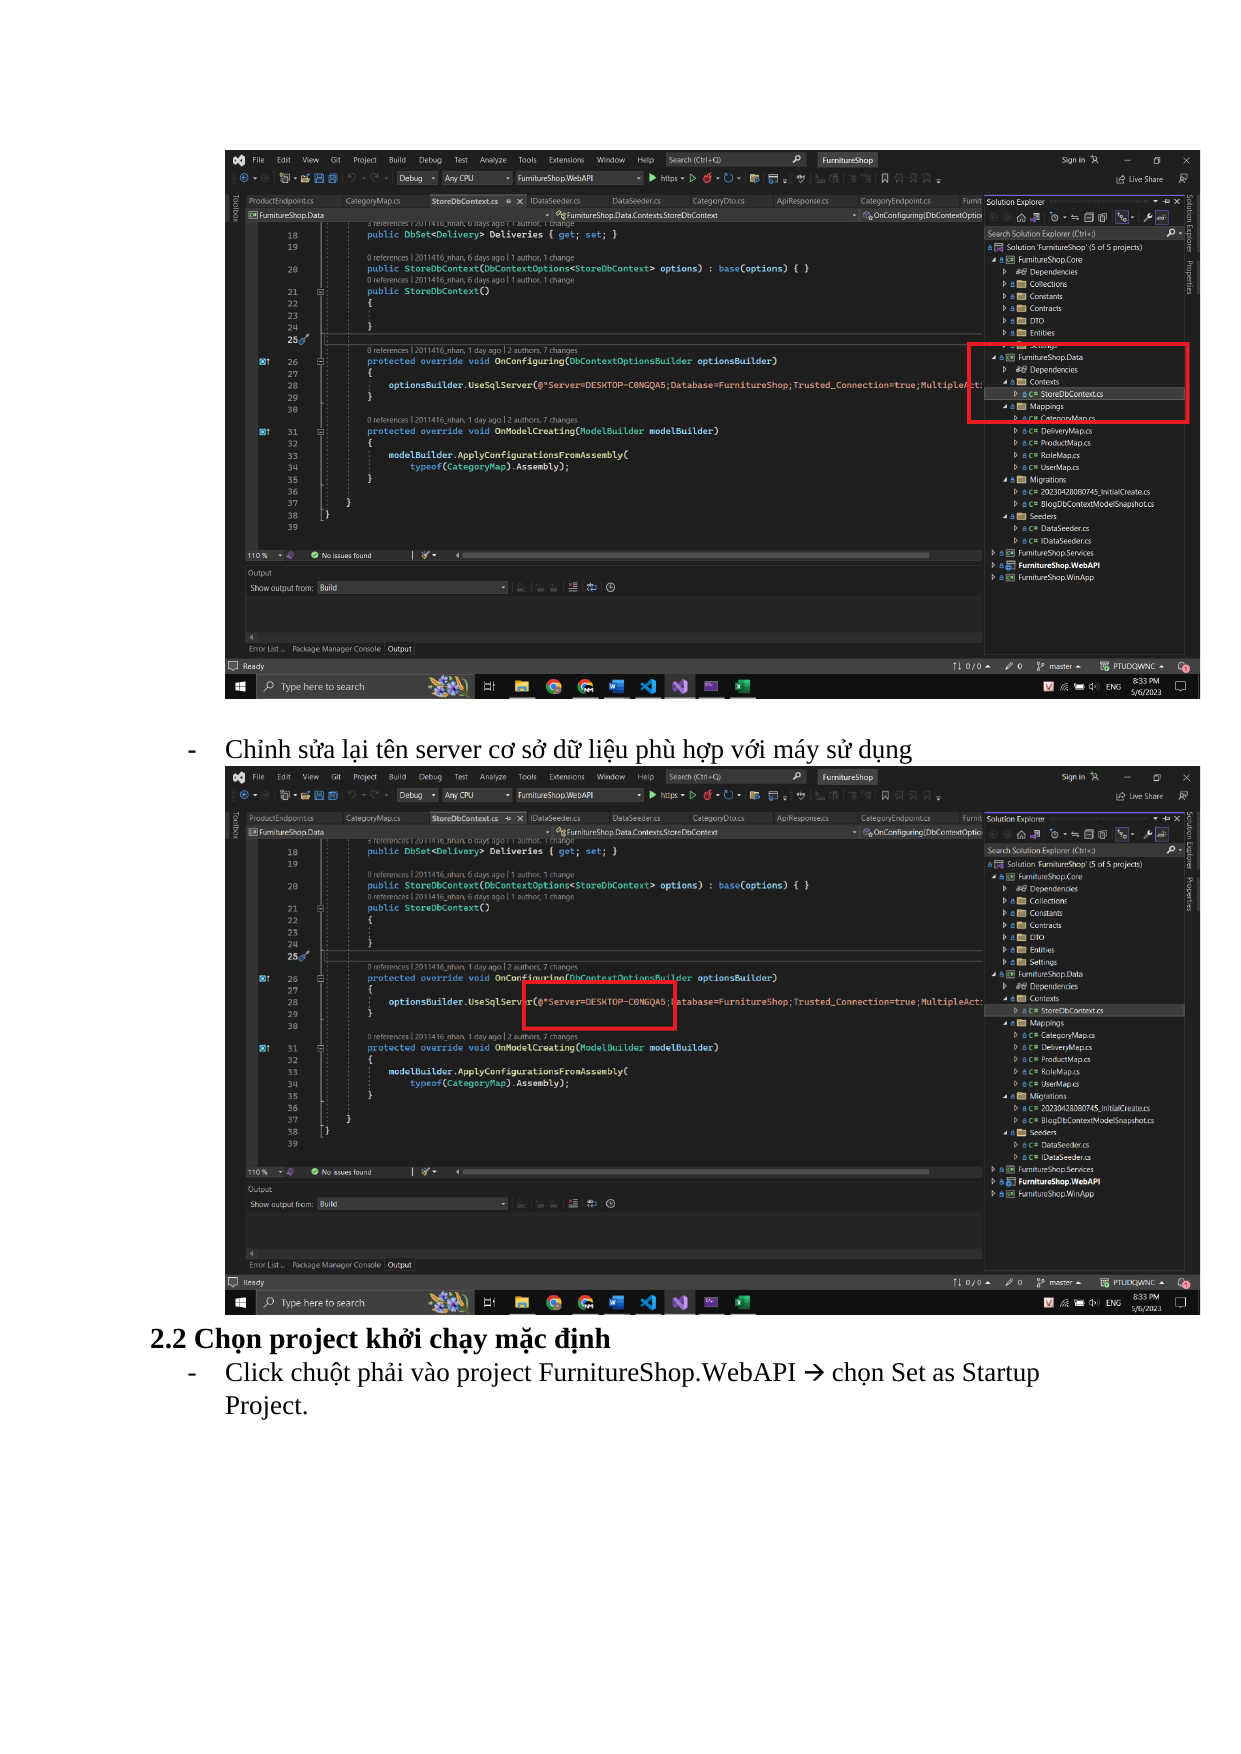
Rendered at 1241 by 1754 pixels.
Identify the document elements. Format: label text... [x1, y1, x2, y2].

list Chỉnh sửa lại tên server cơ sở dữ liệu phù hợp với máy sử dụng [187, 733, 1090, 764]
picture [225, 766, 1200, 1315]
list Click chuột phải vào project FurnitureShop.WebAPI 🡪 chọn Set as Startup Project. [187, 1356, 1090, 1420]
picture [225, 150, 1200, 699]
subtitle 2.2 Chọn project khởi chạy mặc định [150, 1321, 1090, 1354]
